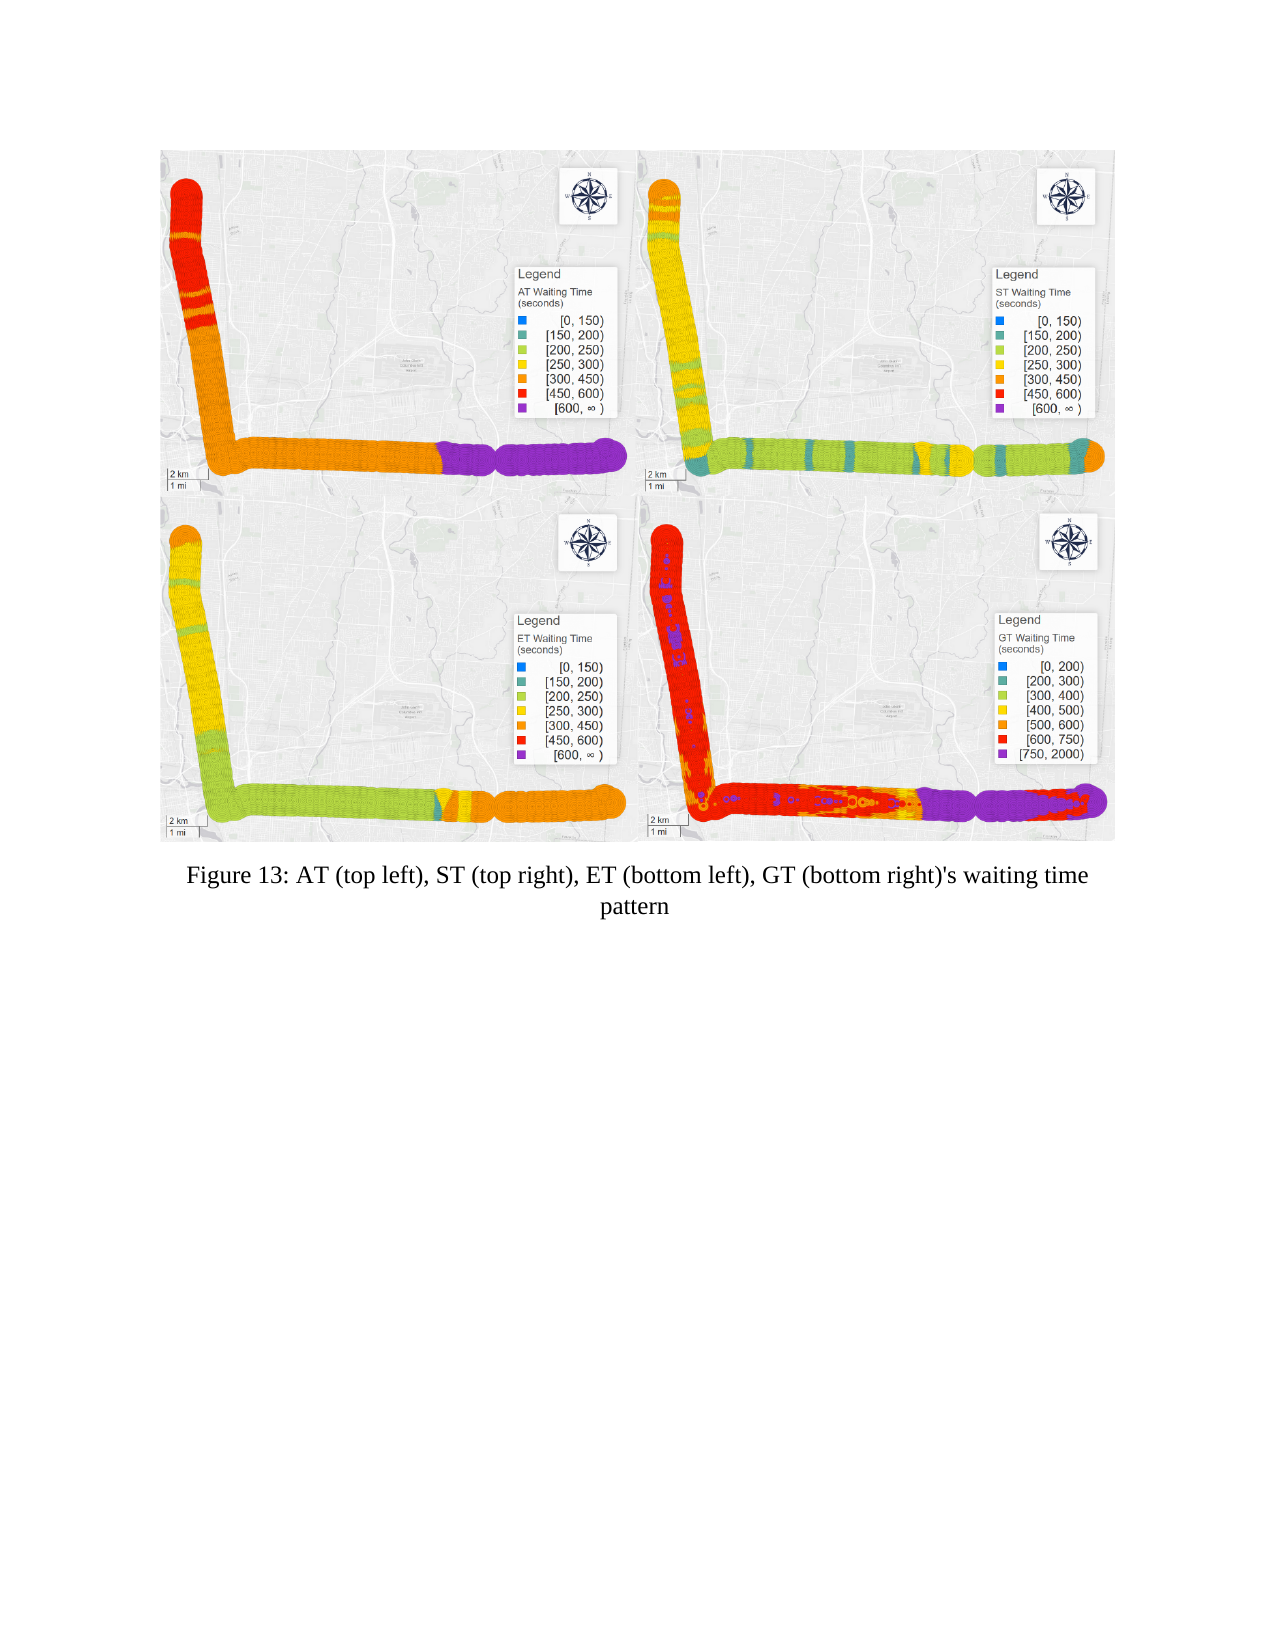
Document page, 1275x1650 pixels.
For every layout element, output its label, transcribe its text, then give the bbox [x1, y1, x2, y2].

picture [160, 150, 1115, 842]
text Figure 13: AT (top left), ST (top right), ET (bottom left), GT (bottom right)'s waiting time pattern [150, 860, 1125, 919]
